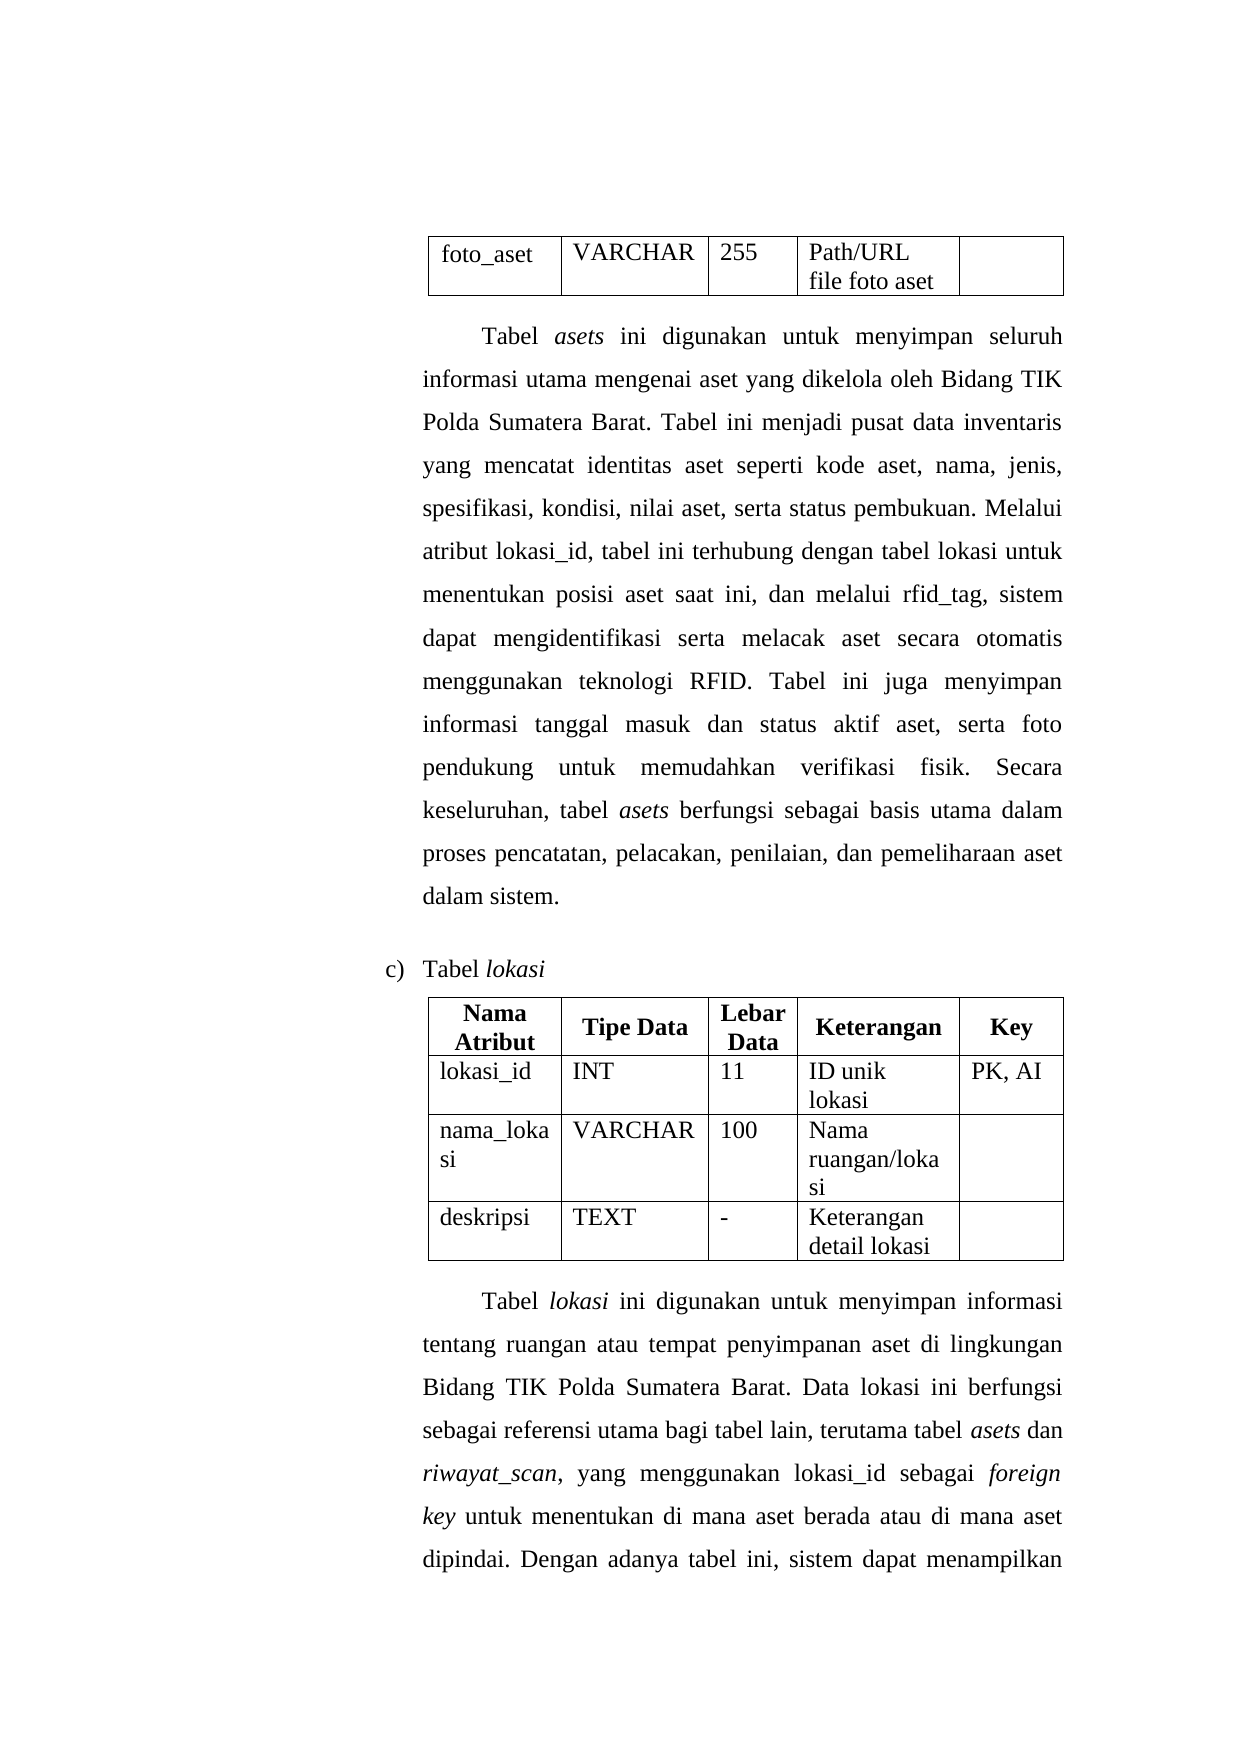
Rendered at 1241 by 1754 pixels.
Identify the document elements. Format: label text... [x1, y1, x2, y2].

text Tabel asets ini digunakan untuk menyimpan seluruh informasi utama mengenai aset yang dikelola oleh Bidang TIK Polda Sumatera Barat. Tabel ini menjadi pusat data inventaris yang mencatat identitas aset seperti kode aset, nama, jenis, spesifikasi, kondisi, nilai aset, serta status pembukuan. Melalui atribut lokasi_id, tabel ini terhubung dengan tabel lokasi untuk menentukan posisi aset saat ini, dan melalui rfid_tag, sistem dapat mengidentifikasi serta melacak aset secara otomatis menggunakan teknologi RFID. Tabel ini juga menyimpan informasi tanggal masuk dan status aktif aset, serta foto pendukung untuk memudahkan verifikasi fisik. Secara keseluruhan, tabel asets berfungsi sebagai basis utama dalam proses pencatatan, pelacakan, penilaian, dan pemeliharaan aset dalam sistem. [422, 321, 1063, 910]
table_cell TEXT [562, 1202, 708, 1260]
table_cell 11 [709, 1056, 797, 1114]
list Tabel lokasi [385, 954, 1063, 982]
table_cell nama_lokasi [429, 1115, 561, 1201]
table_cell ID unik lokasi [798, 1056, 959, 1114]
table_cell VARCHAR [562, 1115, 708, 1201]
table_cell VARCHAR [562, 237, 708, 295]
table_cell [960, 1202, 1063, 1260]
table_header Key [960, 998, 1063, 1055]
table_header Nama Atribut [429, 998, 561, 1055]
table_cell lokasi_id [429, 1056, 561, 1114]
table_header Lebar Data [709, 998, 797, 1055]
table_header Tipe Data [562, 998, 708, 1055]
table_cell [429, 237, 561, 295]
table_header Keterangan [798, 998, 959, 1055]
table_cell PK, AI [960, 1056, 1063, 1114]
table_cell 255 [709, 237, 797, 295]
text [422, 1286, 1063, 1573]
table_cell 100 [709, 1115, 797, 1201]
table_cell Keterangan detail lokasi [798, 1202, 959, 1260]
table_cell INT [562, 1056, 708, 1114]
table_cell Path/URL file foto aset [798, 237, 959, 295]
table_cell [960, 1115, 1063, 1201]
table_cell - [709, 1202, 797, 1260]
table_cell Nama ruangan/lokasi [798, 1115, 959, 1201]
table_cell [960, 237, 1063, 295]
table_cell deskripsi [429, 1202, 561, 1260]
